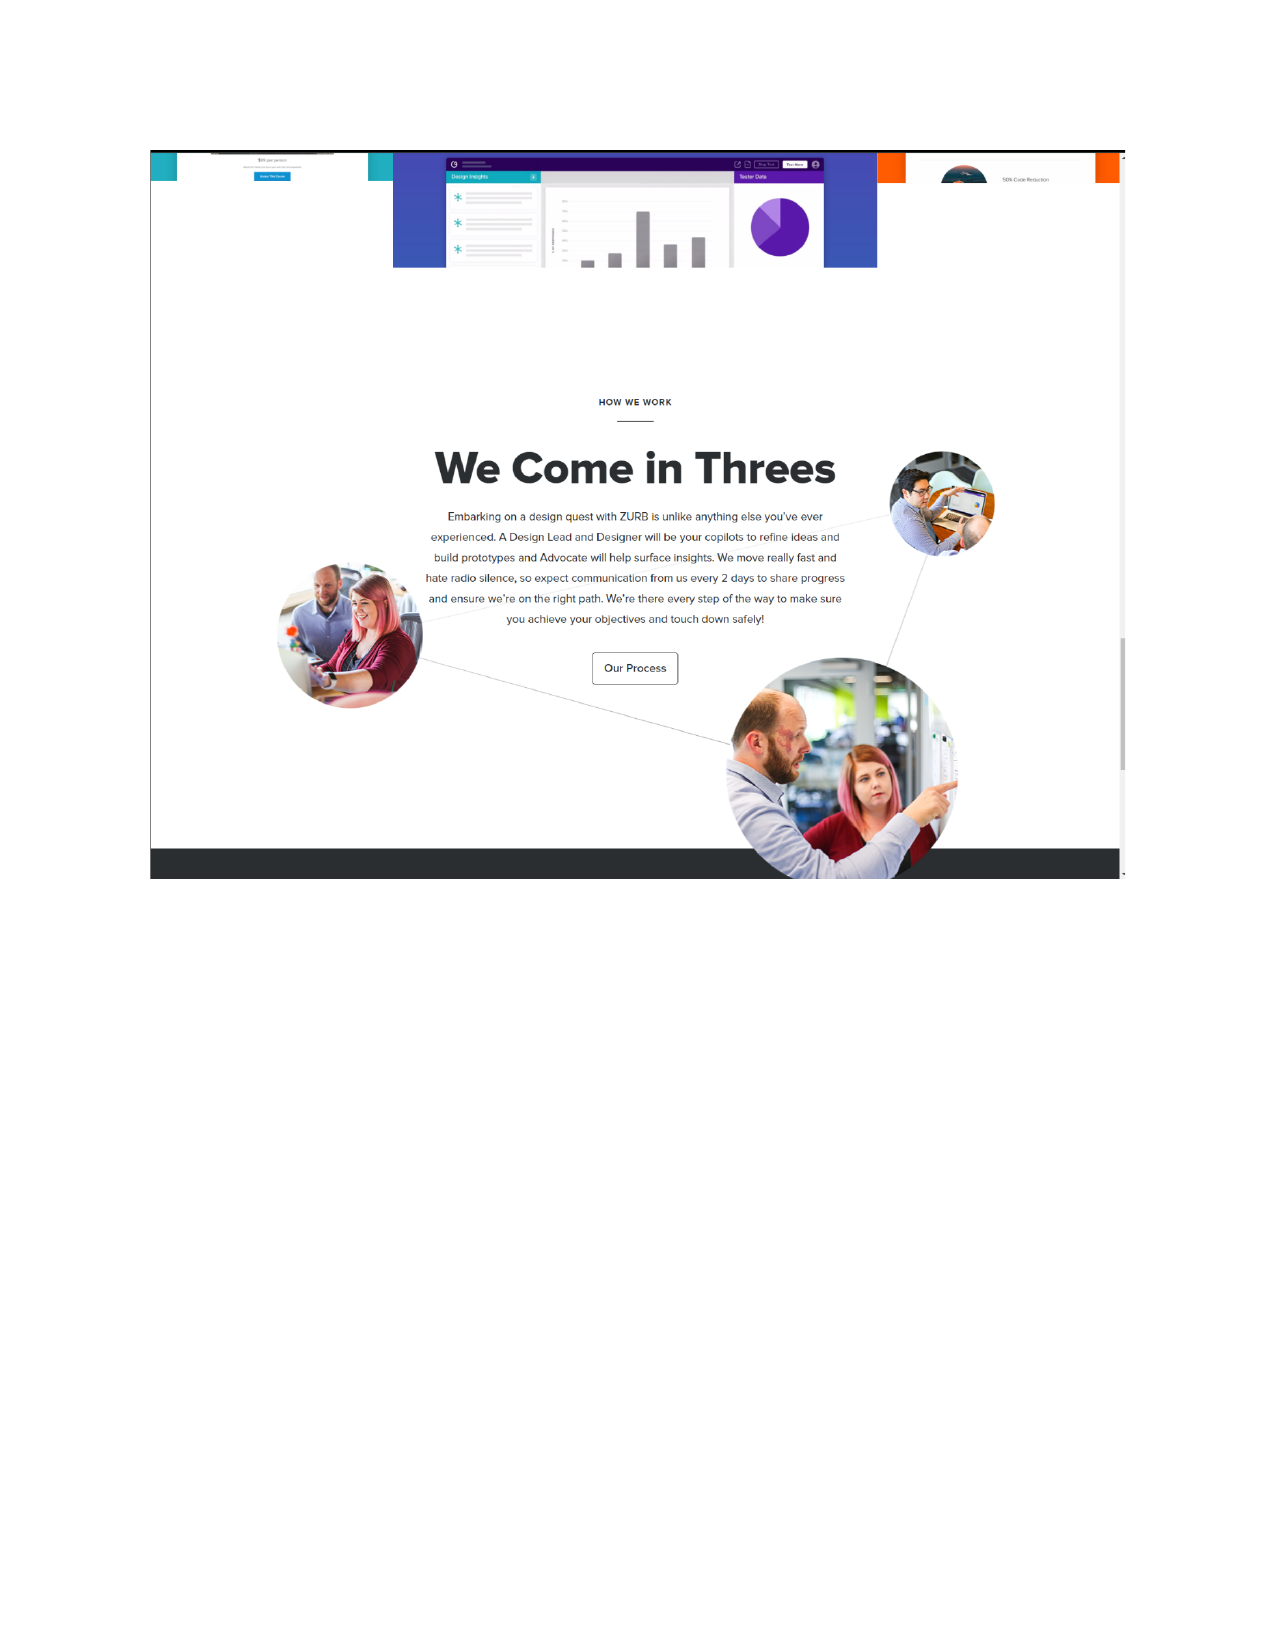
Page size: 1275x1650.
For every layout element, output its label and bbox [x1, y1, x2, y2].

picture [150, 150, 1125, 879]
